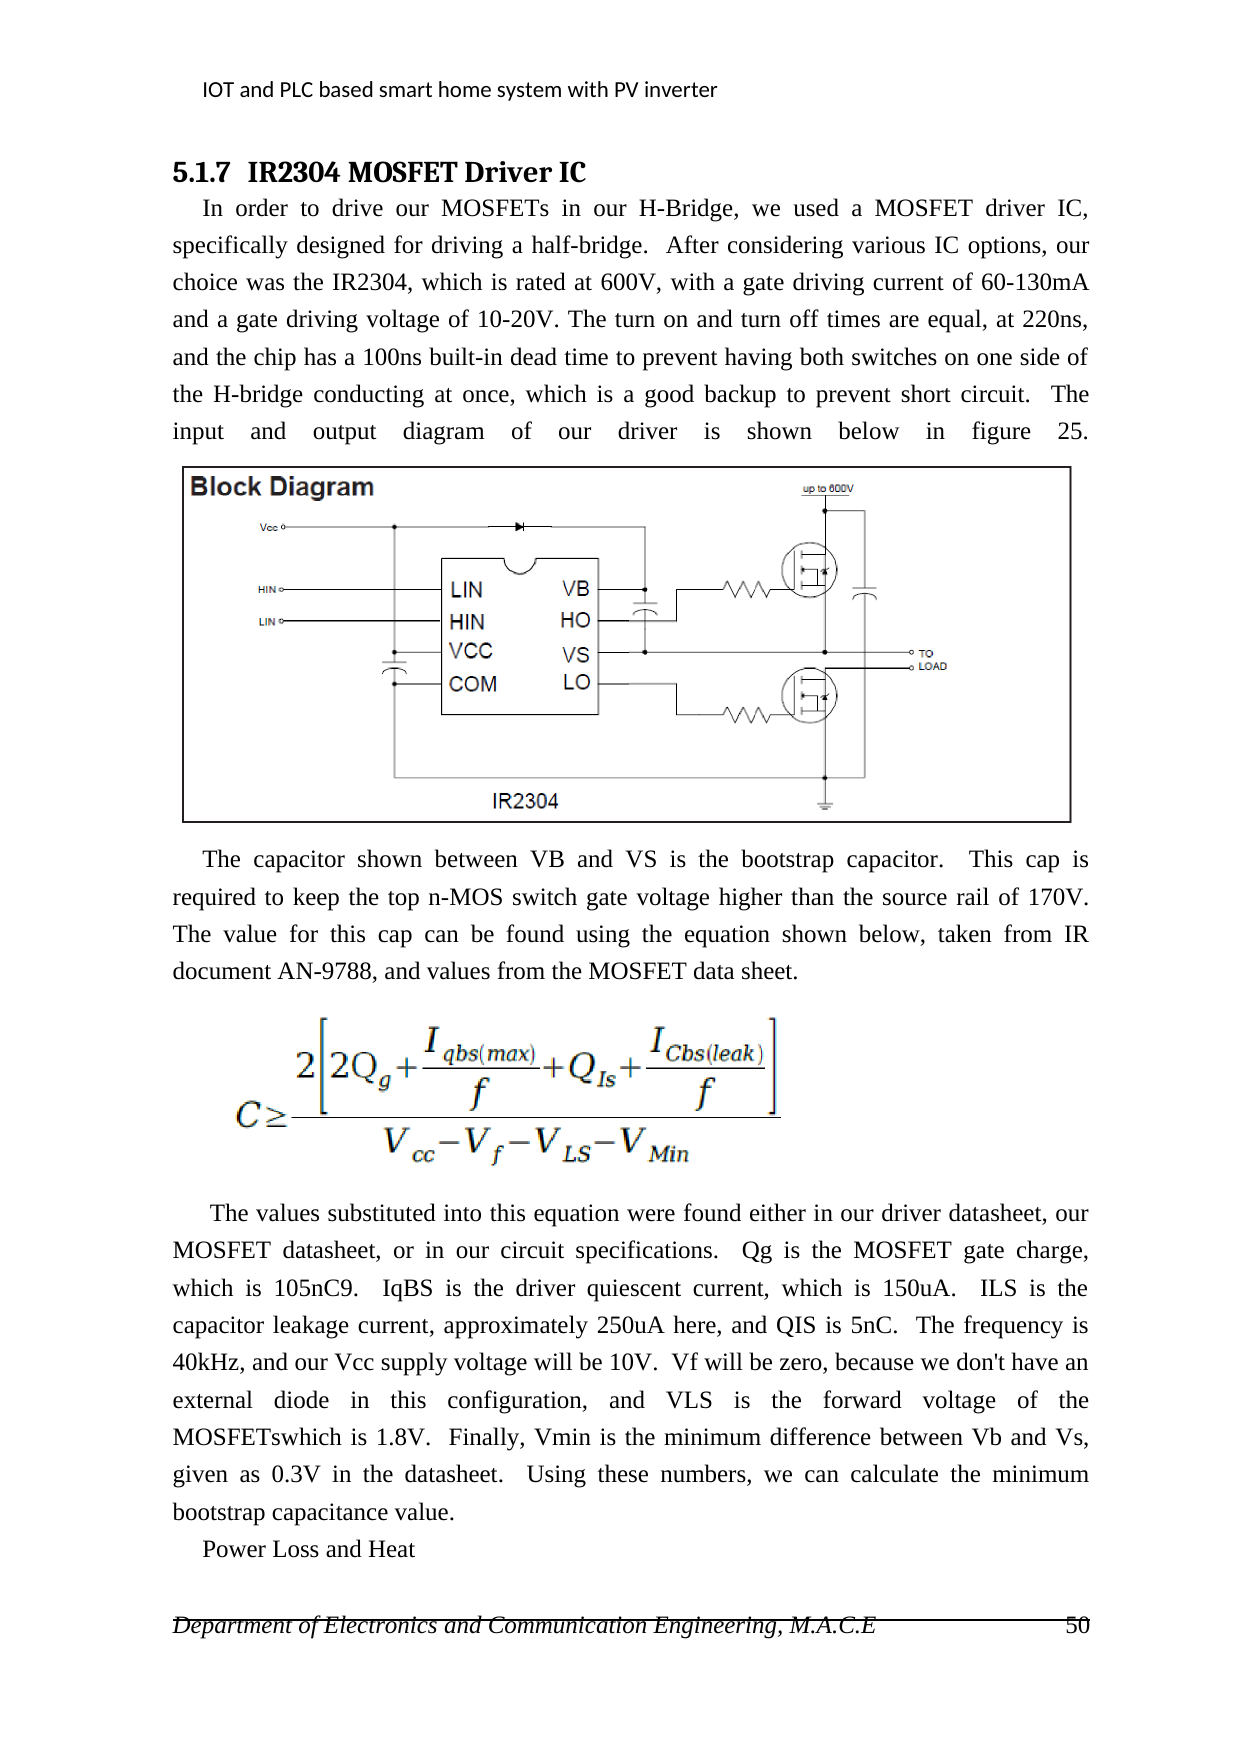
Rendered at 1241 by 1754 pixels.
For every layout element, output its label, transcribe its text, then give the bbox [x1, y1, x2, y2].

picture [172, 453, 1089, 836]
subtitle IR2304 MOSFET Driver IC [172, 155, 1090, 190]
text The values substituted into this equation were found either in our driver datasheet, our MOSFET datasheet, or in our circuit specifications. Qg is the MOSFET gate charge, which is 105nC9. IqBS is the driver quiescent current, which is 150uA. ILS is the capacitor leakage current, approximately 250uA here, and QIS is 5nC. The frequency is 40kHz, and our Vcc supply voltage will be 10V. Vf will be zero, because we don't have an external diode in this configuration, and VLS is the forward voltage of the MOSFETswhich is 1.8V. Finally, Vmin is the minimum difference between Vb and Vs, given as 0.3V in the datasheet. Using these numbers, we can calculate the minimum bootstrap capacitance value. [172, 1198, 1090, 1525]
text The capacitor shown between VB and VS is the bootstrap capacitor. This cap is required to keep the top n-MOS switch gate voltage higher than the source rail of 170V. The value for this cap can be found using the equation shown below, taken from IR document AN-9788, and values from the MOSFET data sheet. [172, 844, 1090, 985]
picture [202, 993, 817, 1190]
text Power Loss and Heat [172, 1534, 1090, 1563]
